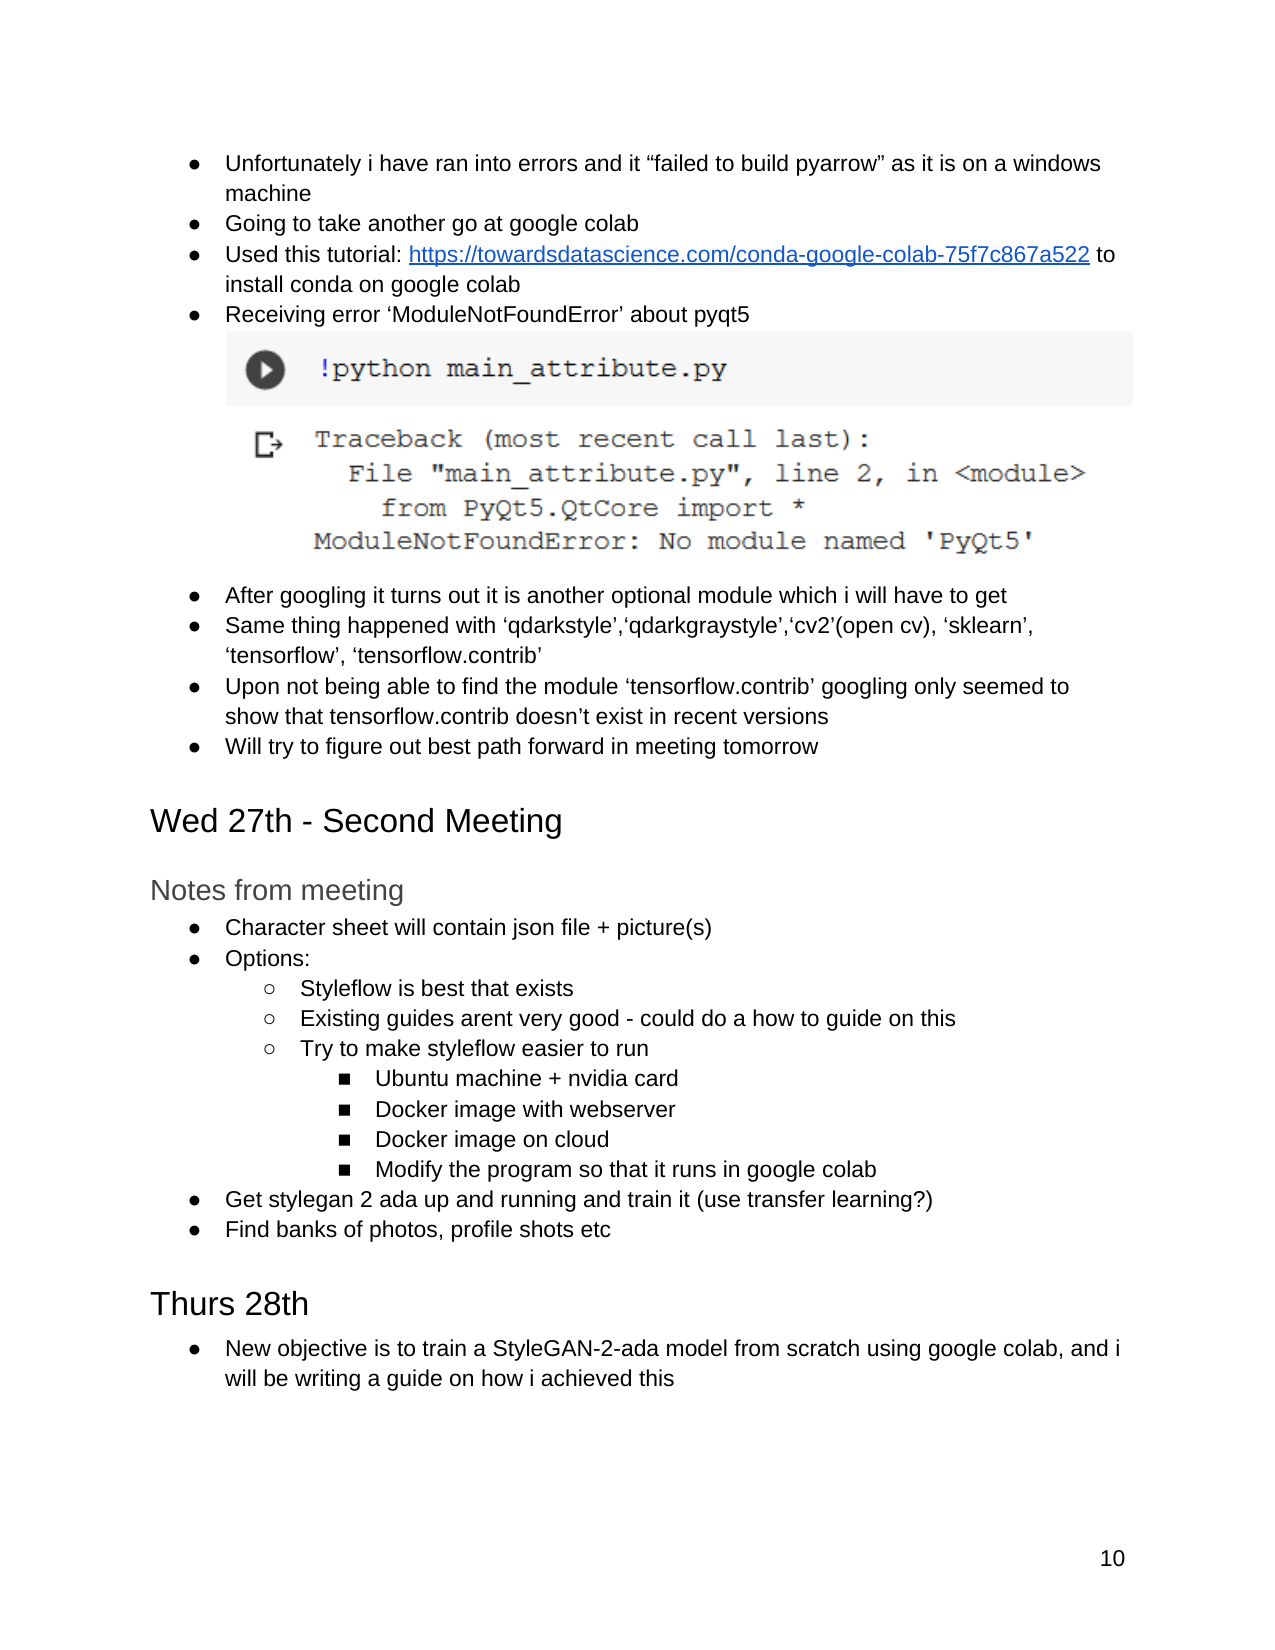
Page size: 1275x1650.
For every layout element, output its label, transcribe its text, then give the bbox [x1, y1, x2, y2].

list Try to make styleflow easier to run [262, 1035, 1125, 1062]
list After googling it turns out it is another optional module which i will have to get [187, 582, 1125, 608]
list Used this tutorial: https://towardsdatascience.com/conda-google-colab-75f7c867a522 to install conda on google colab [187, 241, 1125, 297]
list Styleflow is best that exists [262, 975, 1125, 1001]
subtitle Wed 27th - Second Meeting [150, 801, 1125, 839]
list Existing guides arent very good - could do a how to guide on this [262, 1005, 1125, 1031]
list Find banks of photos, profile shots etc [187, 1216, 1125, 1243]
list New objective is to train a StyleGAN-2-ada model from scratch using google colab, and i will be writing a guide on how i achieved this [187, 1335, 1125, 1392]
list Receiving error ‘ModuleNotFoundError’ about pyqt5 [187, 301, 1125, 327]
picture [225, 331, 1133, 579]
list Docker image with webserver [337, 1096, 1125, 1122]
list Same thing happened with ‘qdarkstyle’,‘qdarkgraystyle’,‘cv2’(open cv), ‘sklearn’, ‘tensorflow’, ‘tensorflow.contrib’ [187, 612, 1125, 669]
subtitle Thurs 28th [150, 1284, 1125, 1323]
list Going to take another go at google colab [187, 210, 1125, 237]
list Options: [187, 944, 1125, 971]
list Unfortunately i have ran into errors and it “failed to build pyarrow” as it is on a windows machine [187, 150, 1125, 207]
list Docker image on cloud [337, 1126, 1125, 1152]
subtitle Notes from meeting [150, 872, 1125, 906]
list Upon not being able to find the module ‘tensorflow.contrib’ googling only seemed to show that tensorflow.contrib doesn’t exist in recent versions [187, 673, 1125, 729]
list Character sheet will contain json file + picture(s) [187, 914, 1125, 941]
list Ubuntu machine + nvidia card [337, 1065, 1125, 1092]
list Get stylegan 2 ada up and running and train it (use transfer learning?) [187, 1186, 1125, 1213]
list Will try to figure out best path forward in meeting tomorrow [187, 733, 1125, 759]
list Modify the program so that it runs in google colab [337, 1156, 1125, 1182]
